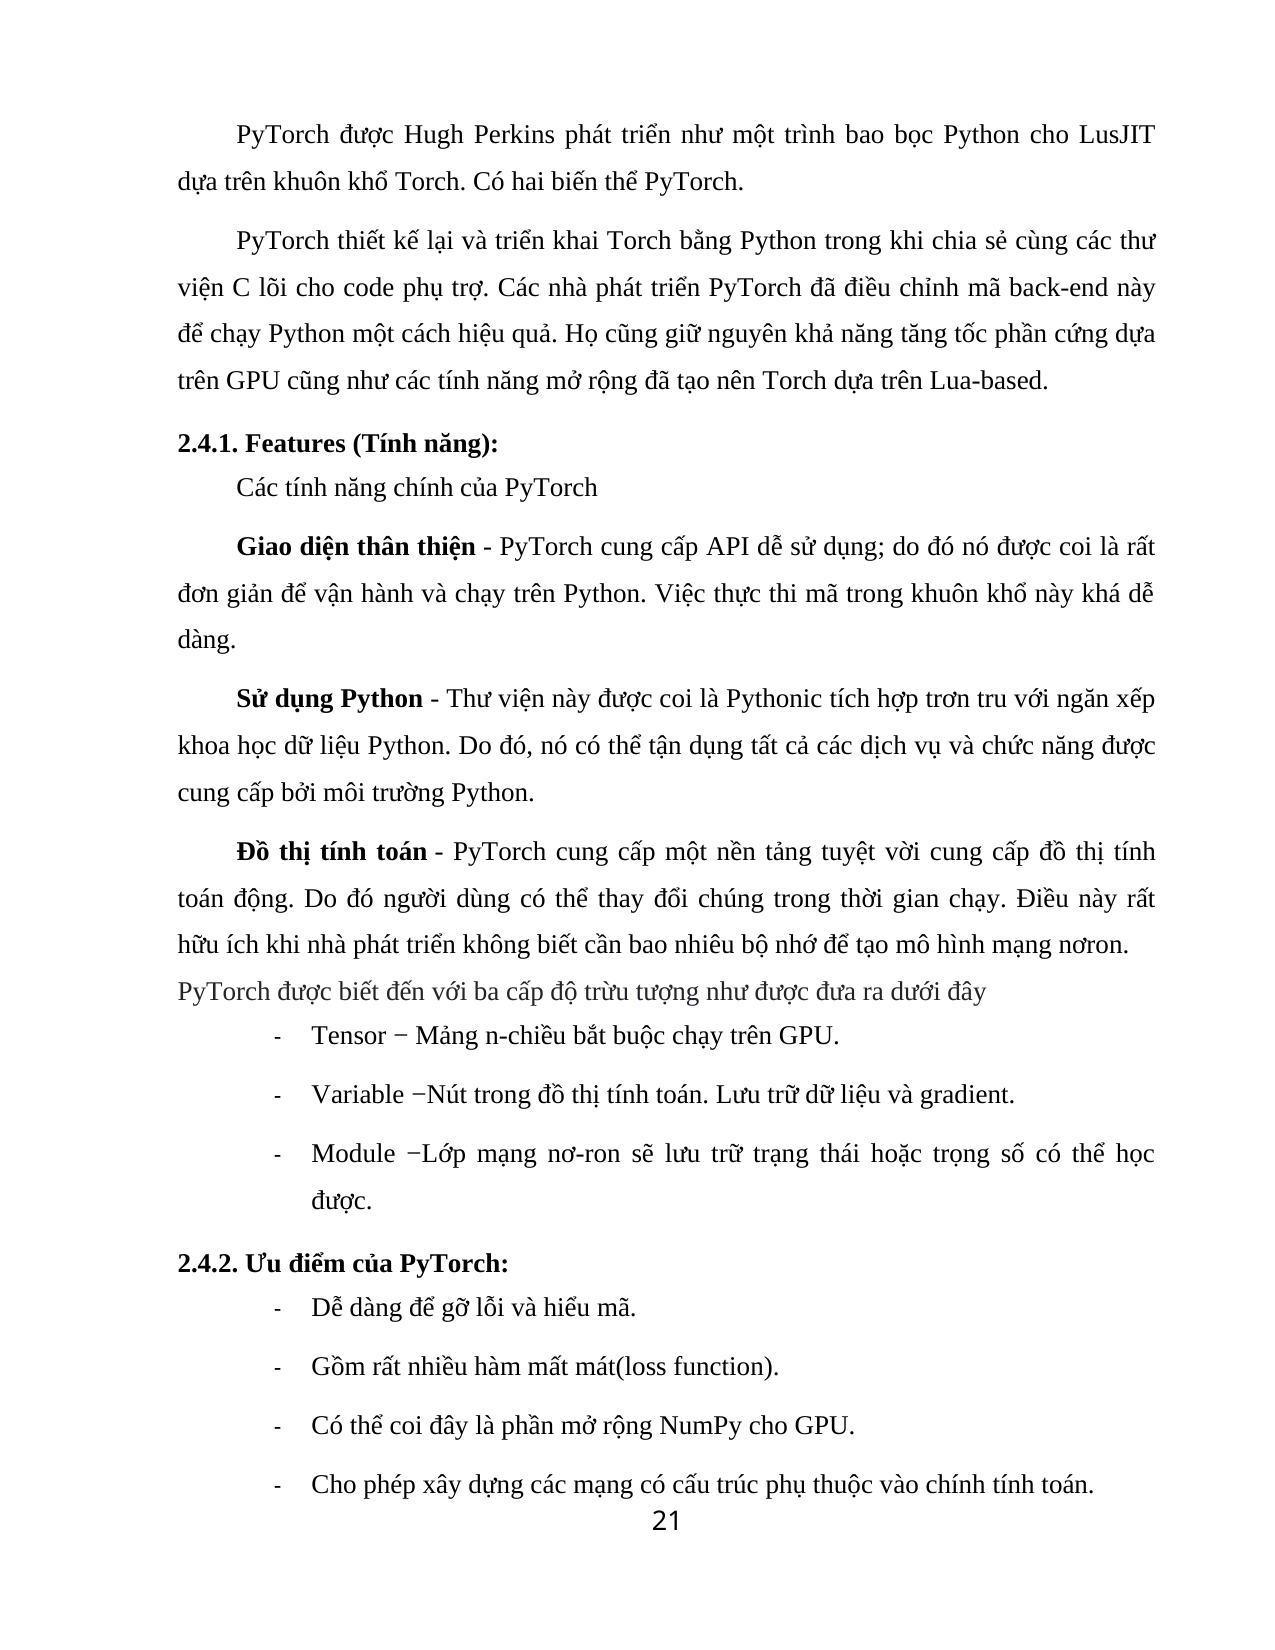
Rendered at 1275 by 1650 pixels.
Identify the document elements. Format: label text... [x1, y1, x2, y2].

list Có thể coi đây là phần mở rộng NumPy cho GPU. [274, 1409, 1157, 1440]
list Dễ dàng để gỡ lỗi và hiểu mã. [274, 1291, 1157, 1322]
text Các tính năng chính của PyTorch [177, 471, 1157, 502]
text Giao diện thân thiện - PyTorch cung cấp API dễ sử dụng; do đó nó được coi là rất đơn giản để vận hành và chạy trên Python. Việc thực thi mã trong khuôn khổ này khá dễ dàng. [177, 530, 1157, 654]
text Sử dụng Python - Thư viện này được coi là Pythonic tích hợp trơn tru với ngăn xếp khoa học dữ liệu Python. Do đó, nó có thể tận dụng tất cả các dịch vụ và chức năng được cung cấp bởi môi trường Python. [177, 683, 1157, 807]
list Variable −Nút trong đồ thị tính toán. Lưu trữ dữ liệu và gradient. [274, 1078, 1157, 1109]
text Đồ thị tính toán - PyTorch cung cấp một nền tảng tuyệt vời cung cấp đồ thị tính toán động. Do đó người dùng có thể thay đổi chúng trong thời gian chạy. Điều này rất hữu ích khi nhà phát triển không biết cần bao nhiêu bộ nhớ để tạo mô hình mạng nơron. [177, 835, 1157, 959]
list Gồm rất nhiều hàm mất mát(loss function). [274, 1350, 1157, 1381]
text PyTorch được Hugh Perkins phát triển như một trình bao bọc Python cho LusJIT dựa trên khuôn khổ Torch. Có hai biến thể PyTorch. [177, 118, 1157, 196]
list Tensor − Mảng n-chiều bắt buộc chạy trên GPU. [274, 1019, 1157, 1050]
text PyTorch thiết kế lại và triển khai Torch bằng Python trong khi chia sẻ cùng các thư viện C lõi cho code phụ trợ. Các nhà phát triển PyTorch đã điều chỉnh mã back-end này để chạy Python một cách hiệu quả. Họ cũng giữ nguyên khả năng tăng tốc phần cứng dựa trên GPU cũng như các tính năng mở rộng đã tạo nên Torch dựa trên Lua-based. [177, 224, 1157, 395]
subtitle 2.4.1. Features (Tính năng): [177, 427, 1157, 458]
subtitle 2.4.2. Ưu điểm của PyTorch: [177, 1247, 1157, 1278]
list Module −Lớp mạng nơ-ron sẽ lưu trữ trạng thái hoặc trọng số có thể học được. [274, 1137, 1157, 1215]
text PyTorch được biết đến với ba cấp độ trừu tượng như được đưa ra dưới đây [177, 975, 1157, 1006]
list Cho phép xây dựng các mạng có cấu trúc phụ thuộc vào chính tính toán. [274, 1468, 1157, 1499]
